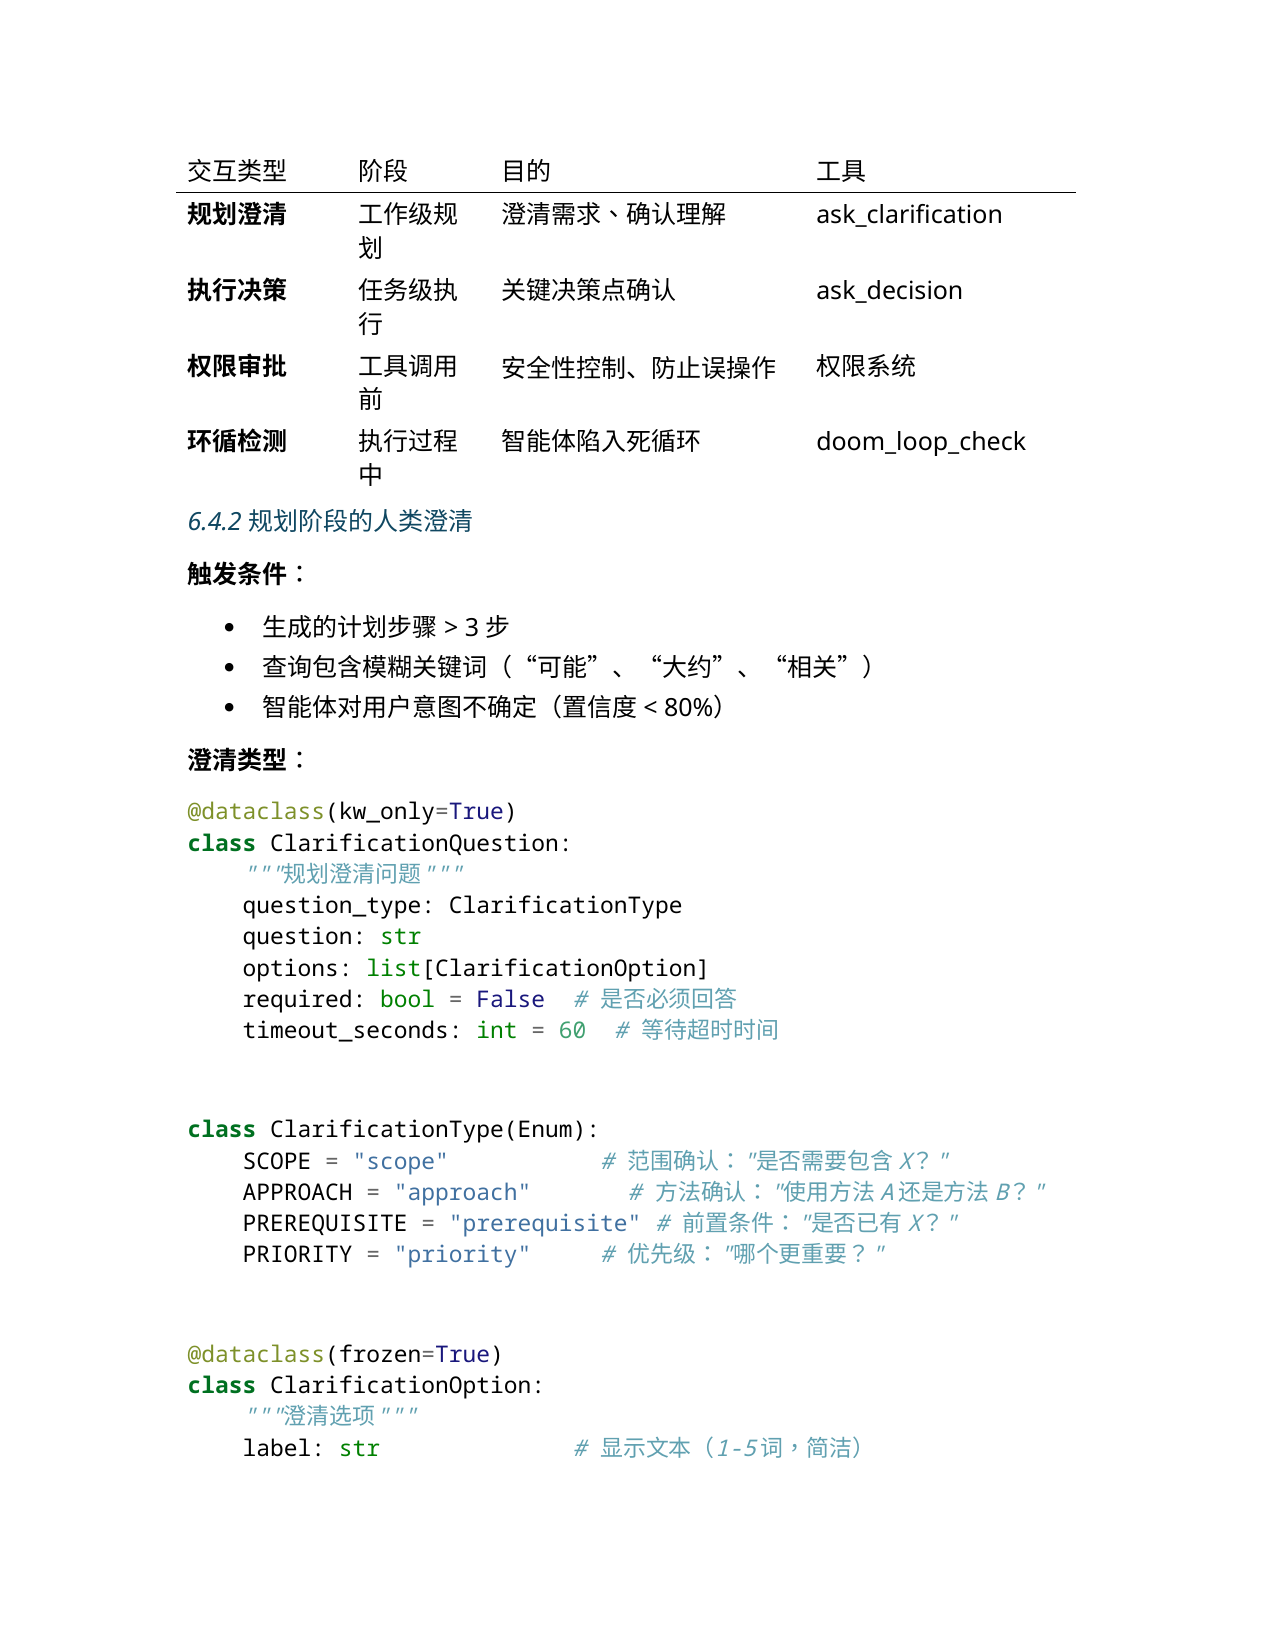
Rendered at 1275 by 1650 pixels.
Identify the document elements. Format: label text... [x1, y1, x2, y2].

subtitle 6.4.2 规划阶段的人类澄清 [187, 504, 1087, 538]
table_cell 规划澄清 [176, 193, 347, 269]
table_cell 安全性控制、防止误操作 [490, 344, 805, 420]
list 生成的计划步骤 > 3 步 [225, 609, 1087, 644]
table_cell 工作级规划 [348, 193, 490, 269]
table_cell 执行决策 [176, 269, 347, 344]
table_cell doom_loop_check [805, 420, 1076, 496]
table_header 阶段 [348, 150, 490, 192]
table_cell 智能体陷入死循环 [490, 420, 805, 496]
table_cell 环循检测 [176, 420, 347, 496]
list 查询包含模糊关键词（“可能”、“大约”、“相关”） [225, 647, 1087, 684]
table_cell ask_clarification [805, 193, 1076, 269]
table_cell 执行过程中 [348, 420, 490, 496]
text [187, 795, 1087, 1463]
list 智能体对用户意图不确定（置信度 < 80%） [225, 687, 1087, 724]
text 澄清类型： [187, 742, 1087, 776]
table_cell 澄清需求、确认理解 [490, 193, 805, 269]
table_cell 关键决策点确认 [490, 269, 805, 344]
table_cell 权限审批 [176, 344, 347, 420]
table_cell 任务级执行 [348, 269, 490, 344]
text 触发条件： [187, 557, 1087, 591]
table_header 工具 [805, 150, 1076, 192]
table_cell ask_decision [805, 269, 1076, 344]
table_header 目的 [490, 150, 805, 192]
table_header 交互类型 [176, 150, 347, 192]
table_cell 工具调用前 [348, 344, 490, 420]
table_cell 权限系统 [805, 344, 1076, 420]
